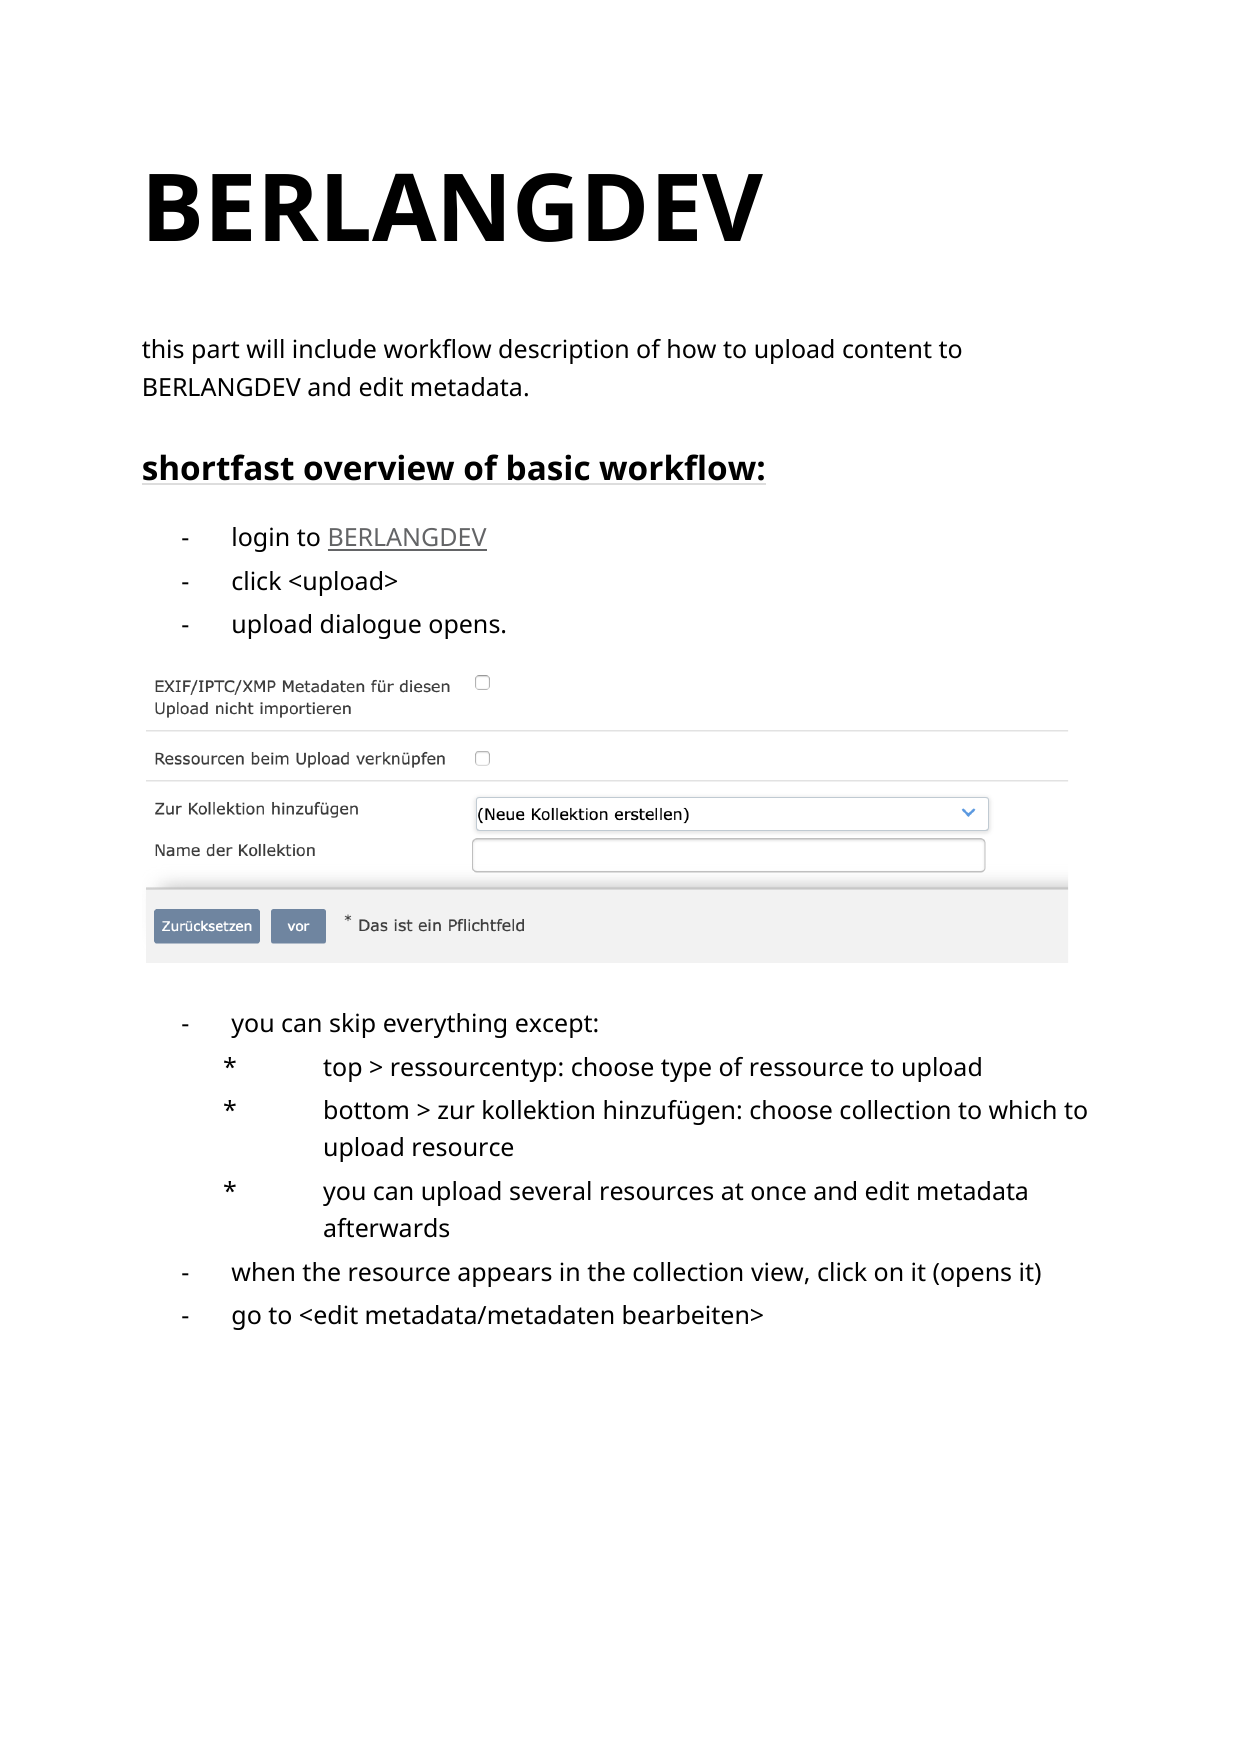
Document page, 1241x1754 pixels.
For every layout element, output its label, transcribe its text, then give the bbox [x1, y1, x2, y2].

list you can upload several resources at once and edit metadata afterwards [223, 1170, 1098, 1245]
list bottom > zur kollektion hinzufügen: choose collection to which to upload resource [223, 1089, 1098, 1164]
picture [141, 670, 1069, 973]
list top > ressourcentyp: choose type of ressource to upload [223, 1046, 1098, 1083]
list login to BERLANGDEV [181, 517, 1098, 554]
subtitle shortfast overview of basic workflow: [142, 444, 1098, 490]
list go to <edit metadata/metadaten bearbeiten> [181, 1294, 1098, 1332]
list when the resource appears in the collection view, click on it (opens it) [181, 1251, 1098, 1288]
list upload dialogue opens. [181, 603, 1098, 641]
list you can skip everything except: [181, 1002, 1098, 1040]
list click <upload> [181, 560, 1098, 597]
subtitle BERLANGDEV [142, 142, 1098, 269]
text this part will include workflow description of how to upload content to BERLANGDEV and edit metadata. [142, 328, 1098, 403]
